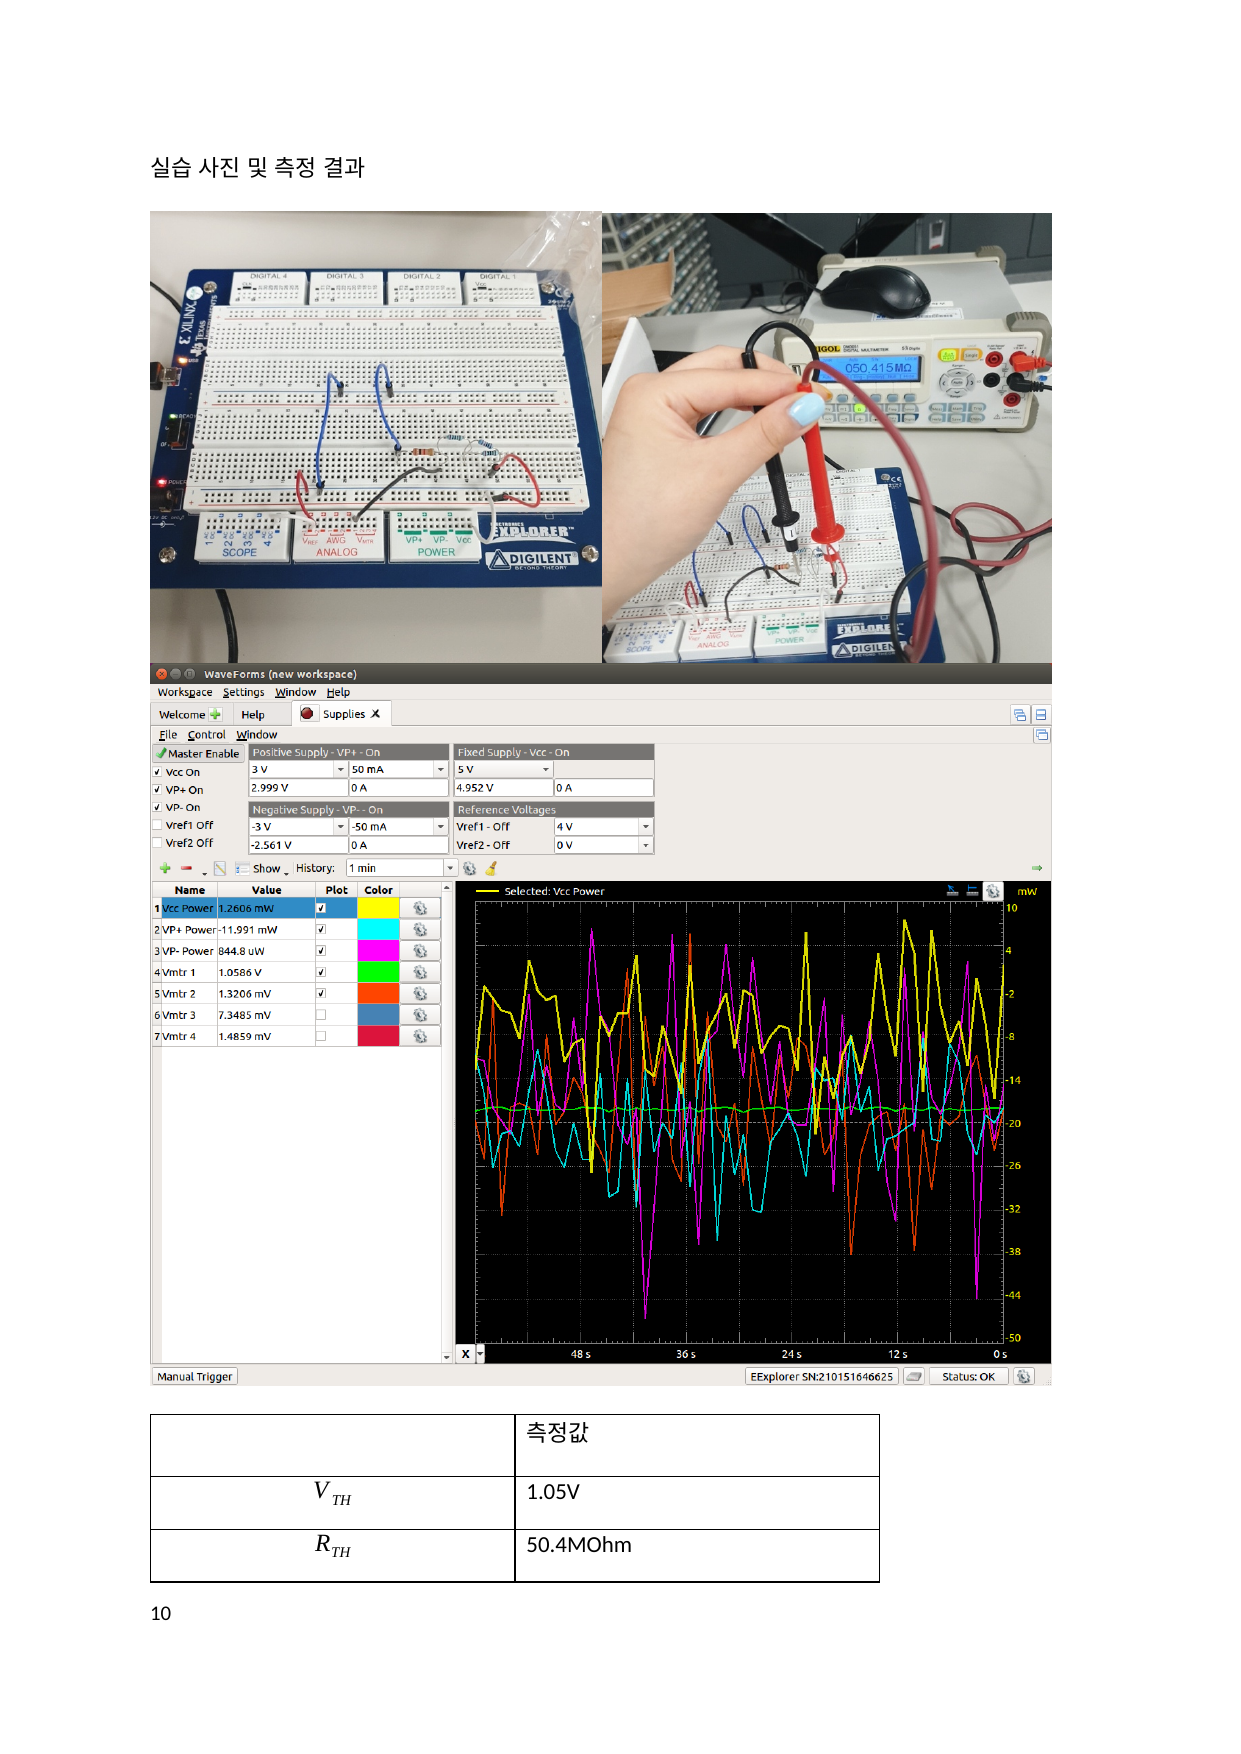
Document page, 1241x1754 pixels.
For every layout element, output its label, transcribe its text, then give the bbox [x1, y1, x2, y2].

table_cell 50.4MOhm [516, 1530, 879, 1581]
table_cell [151, 1530, 514, 1581]
text 실습 사진 및 측정 결과 [150, 150, 1090, 183]
table_header [151, 1415, 514, 1476]
picture [150, 211, 1052, 1386]
table_cell 1.05V [516, 1477, 879, 1529]
table_header 측정값 [516, 1415, 879, 1476]
table_cell [151, 1477, 514, 1529]
